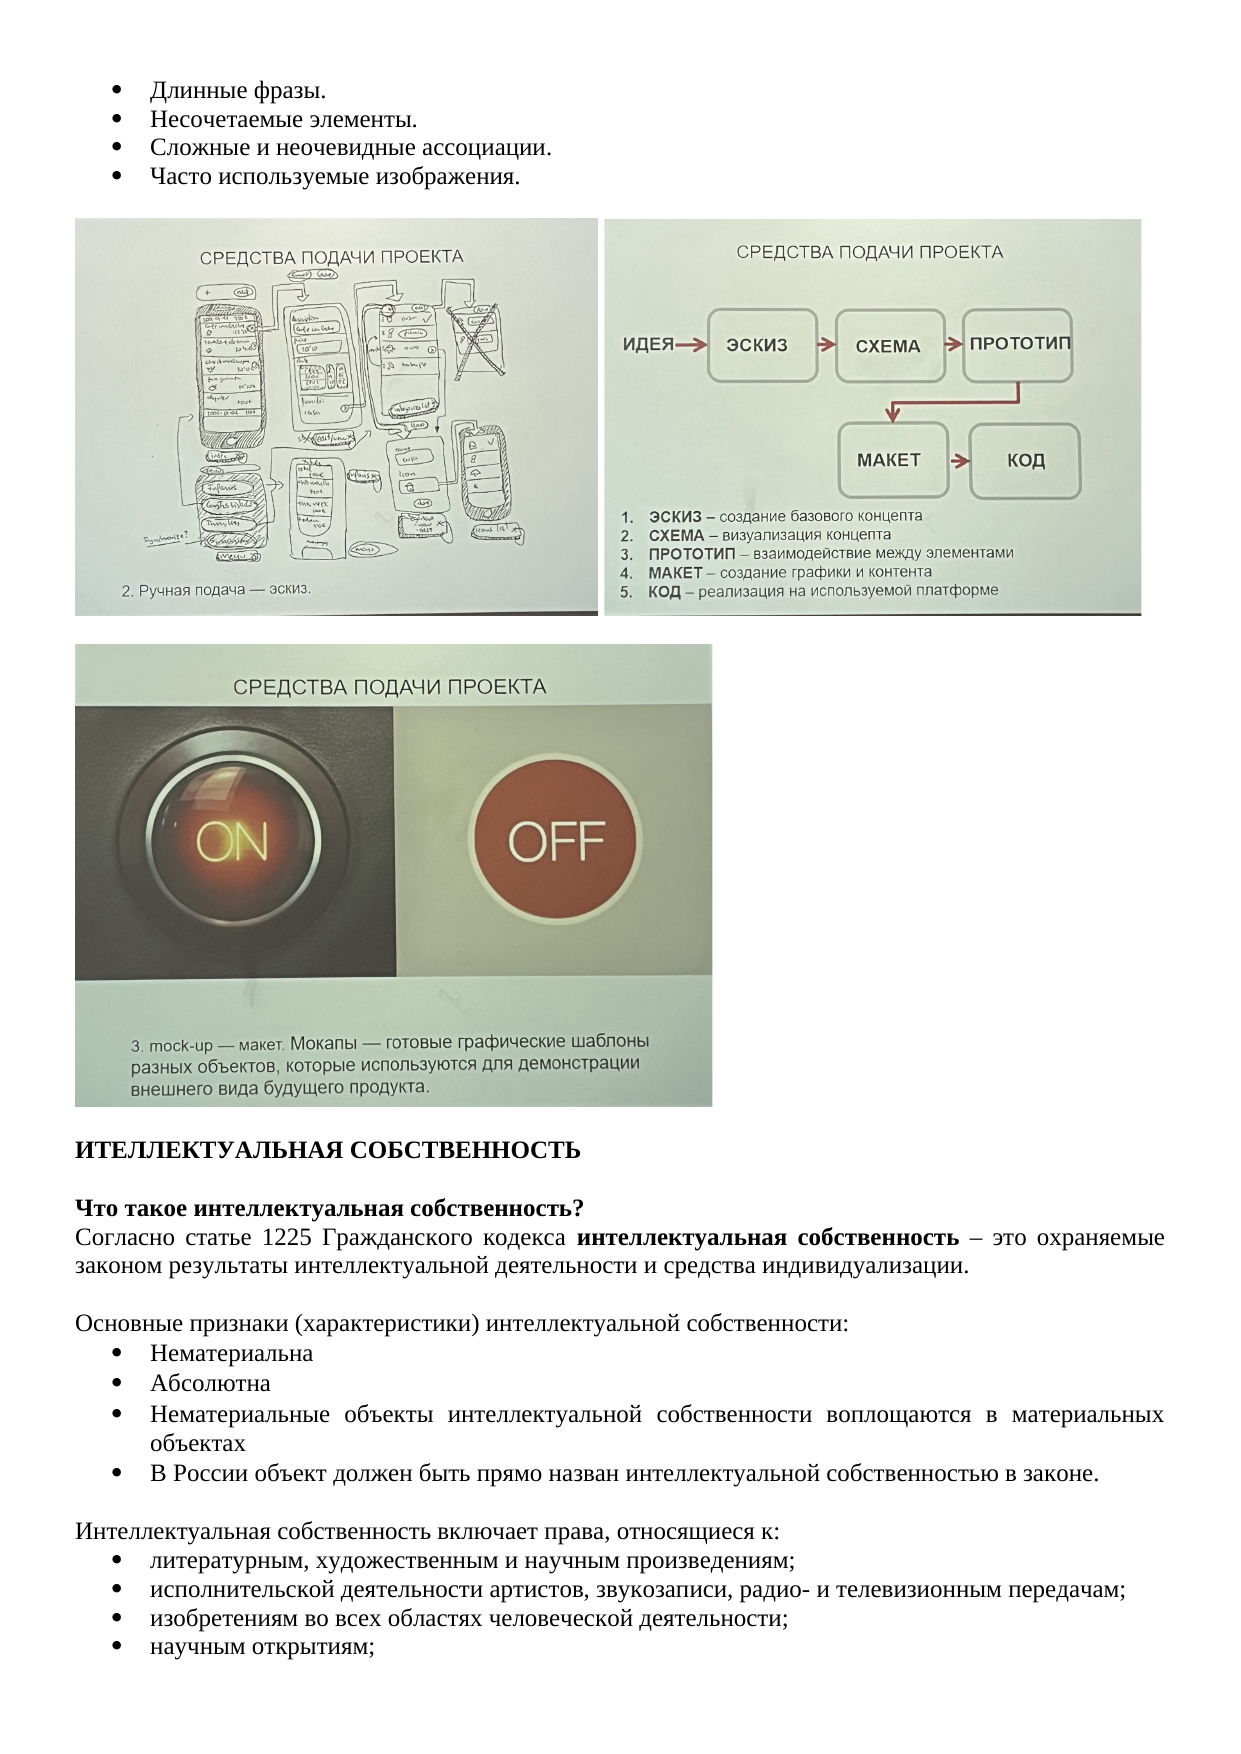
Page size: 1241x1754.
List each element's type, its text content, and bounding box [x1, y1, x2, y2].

text Основные признаки (характеристики) интеллектуальной собственности: [75, 1308, 1165, 1337]
picture [75, 644, 713, 1107]
text ИТЕЛЛЕКТУАЛЬНАЯ СОБСТВЕННОСТЬ [75, 1136, 1165, 1164]
text Что такое интеллектуальная собственность? [75, 1193, 1165, 1222]
list Несочетаемые элементы. [112, 104, 1165, 132]
list Часто используемые изображения. [112, 161, 1165, 190]
list ﻿﻿Абсолютна [112, 1367, 1165, 1398]
list изобретениям во всех областях человеческой деятельности; [112, 1603, 1165, 1631]
list ﻿﻿В России объект должен быть прямо назван интеллектуальной собственностью в законе. [112, 1457, 1165, 1488]
picture [75, 218, 598, 616]
list научным открытиям; [112, 1631, 1165, 1660]
list Сложные и неочевидные ассоциации. [112, 132, 1165, 161]
text Интеллектуальная собственность включает права, относящиеся к: [75, 1516, 1165, 1545]
list литературным, художественным и научным произведениям; [112, 1545, 1165, 1574]
list ﻿﻿Нематериальные объекты интеллектуальной собственности воплощаются в материальных объектах [112, 1398, 1165, 1457]
list ﻿﻿Нематериальна [112, 1337, 1165, 1367]
text Согласно статье 1225 Гражданского кодекса интеллектуальная собственность – это охраняемые законом результаты интеллектуальной деятельности и средства индивидуализации. [75, 1222, 1165, 1279]
list Длинные фразы. [112, 75, 1165, 104]
picture [604, 219, 1142, 616]
list исполнительской деятельности артистов, звукозаписи, радио- и телевизионным передачам; [112, 1574, 1165, 1603]
